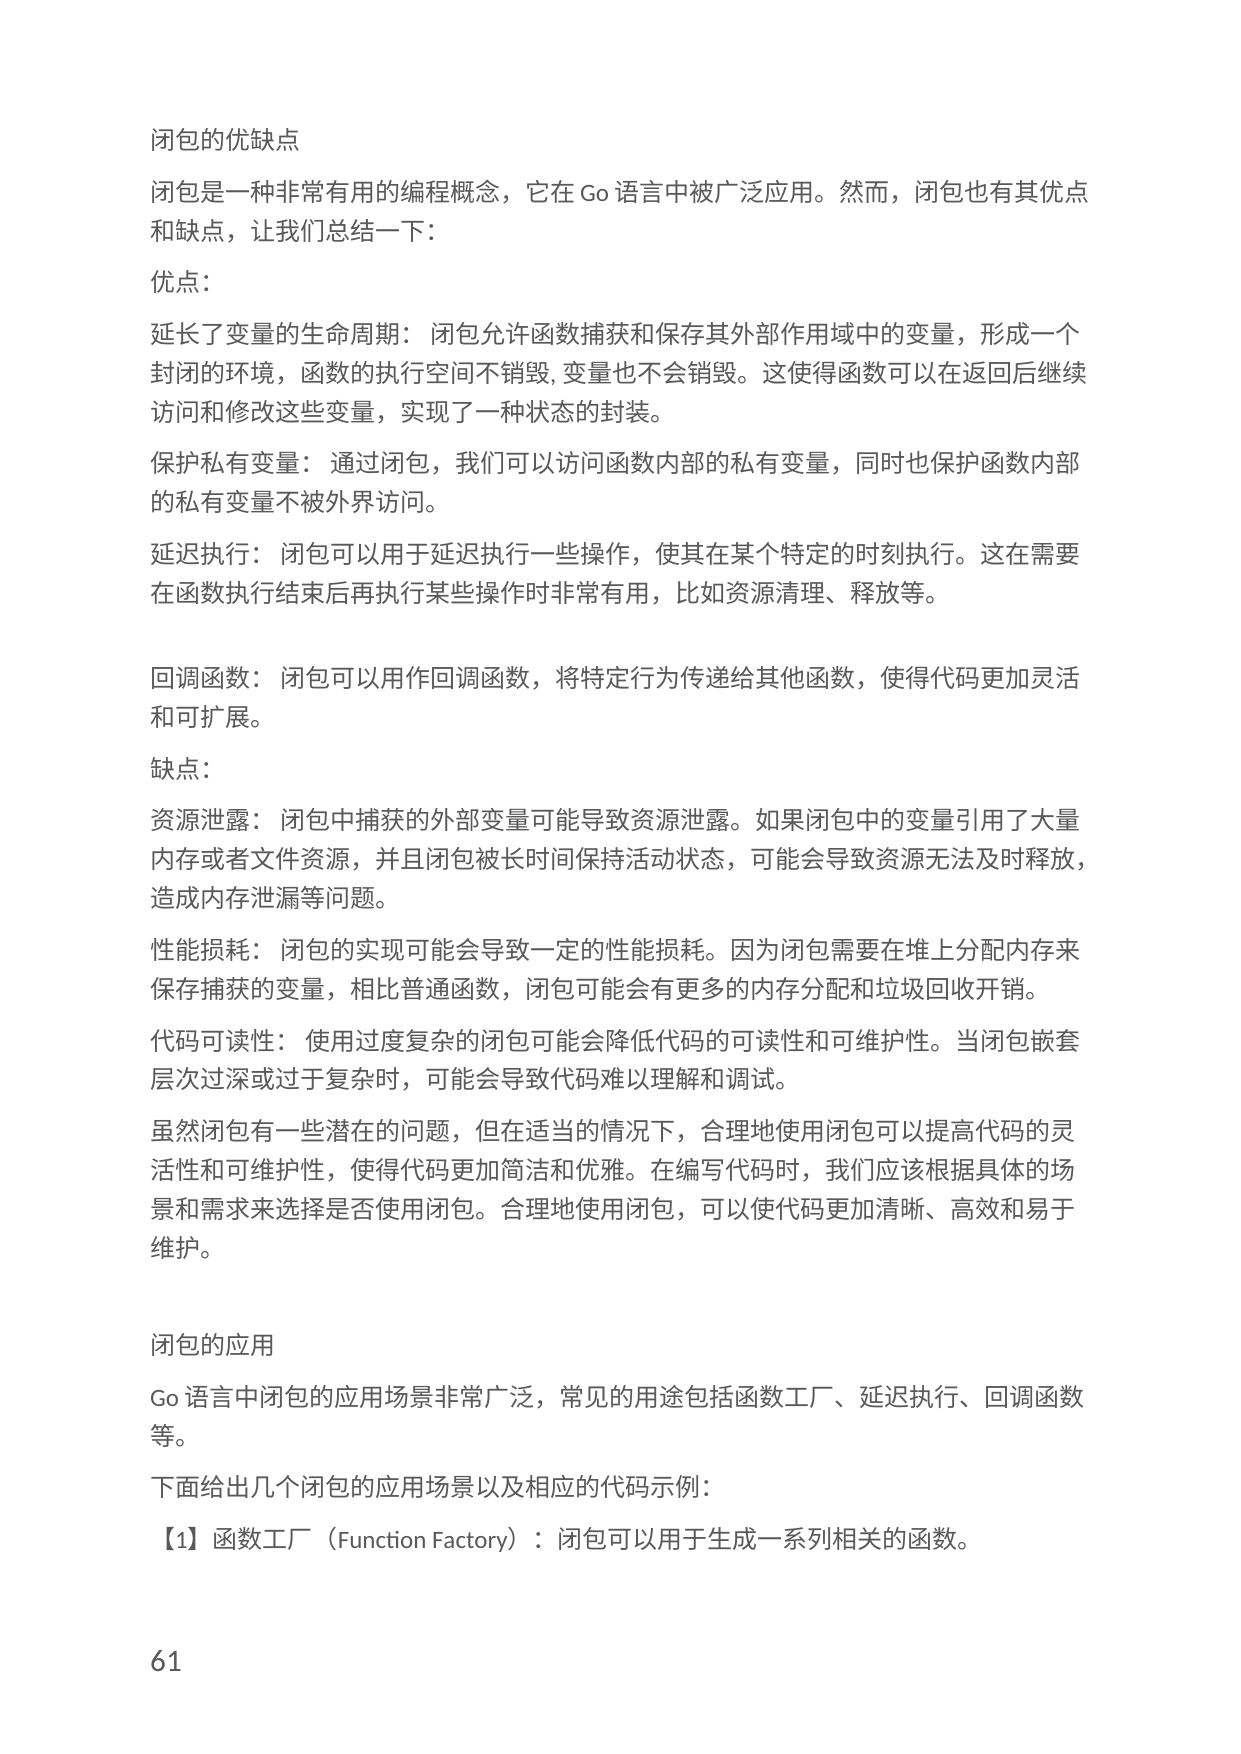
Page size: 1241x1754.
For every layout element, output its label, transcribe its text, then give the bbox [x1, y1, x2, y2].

text 虽然闭包有一些潜在的问题，但在适当的情况下，合理地使用闭包可以提高代码的灵活性和可维护性，使得代码更加简洁和优雅。在编写代码时，我们应该根据具体的场景和需求来选择是否使用闭包。合理地使用闭包，可以使代码更加清晰、高效和易于维护。 [150, 1112, 1090, 1265]
text 闭包是一种非常有用的编程概念，它在Go语言中被广泛应用。然而，闭包也有其优点和缺点，让我们总结一下： [150, 172, 1090, 247]
text 资源泄露： 闭包中捕获的外部变量可能导致资源泄露。如果闭包中的变量引用了大量内存或者文件资源，并且闭包被长时间保持活动状态，可能会导致资源无法及时释放，造成内存泄漏等问题。 [150, 801, 1090, 915]
text 优点： [150, 263, 1090, 299]
text 代码可读性： 使用过度复杂的闭包可能会降低代码的可读性和可维护性。当闭包嵌套层次过深或过于复杂时，可能会导致代码难以理解和调试。 [150, 1021, 1090, 1096]
text 【1】函数工厂（Function Factory）：闭包可以用于生成一系列相关的函数。 [150, 1519, 1090, 1556]
text 延长了变量的生命周期： 闭包允许函数捕获和保存其外部作用域中的变量，形成一个封闭的环境，函数的执行空间不销毁, 变量也不会销毁。这使得函数可以在返回后继续访问和修改这些变量，实现了一种状态的封装。 [150, 314, 1090, 428]
text 性能损耗： 闭包的实现可能会导致一定的性能损耗。因为闭包需要在堆上分配内存来保存捕获的变量，相比普通函数，闭包可能会有更多的内存分配和垃圾回收开销。 [150, 930, 1090, 1006]
text 延迟执行： 闭包可以用于延迟执行一些操作，使其在某个特定的时刻执行。这在需要在函数执行结束后再执行某些操作时非常有用，比如资源清理、释放等。 [150, 534, 1090, 610]
text 下面给出几个闭包的应用场景以及相应的代码示例： [150, 1468, 1090, 1504]
text 闭包的应用 [150, 1326, 1090, 1362]
text 保护私有变量： 通过闭包，我们可以访问函数内部的私有变量，同时也保护函数内部的私有变量不被外界访问。 [150, 444, 1090, 519]
text 闭包的优缺点 [150, 120, 1090, 157]
text 缺点： [150, 749, 1090, 785]
text Go语言中闭包的应用场景非常广泛，常见的用途包括函数工厂、延迟执行、回调函数等。 [150, 1377, 1090, 1453]
text 回调函数： 闭包可以用作回调函数，将特定行为传递给其他函数，使得代码更加灵活和可扩展。 [150, 625, 1090, 734]
